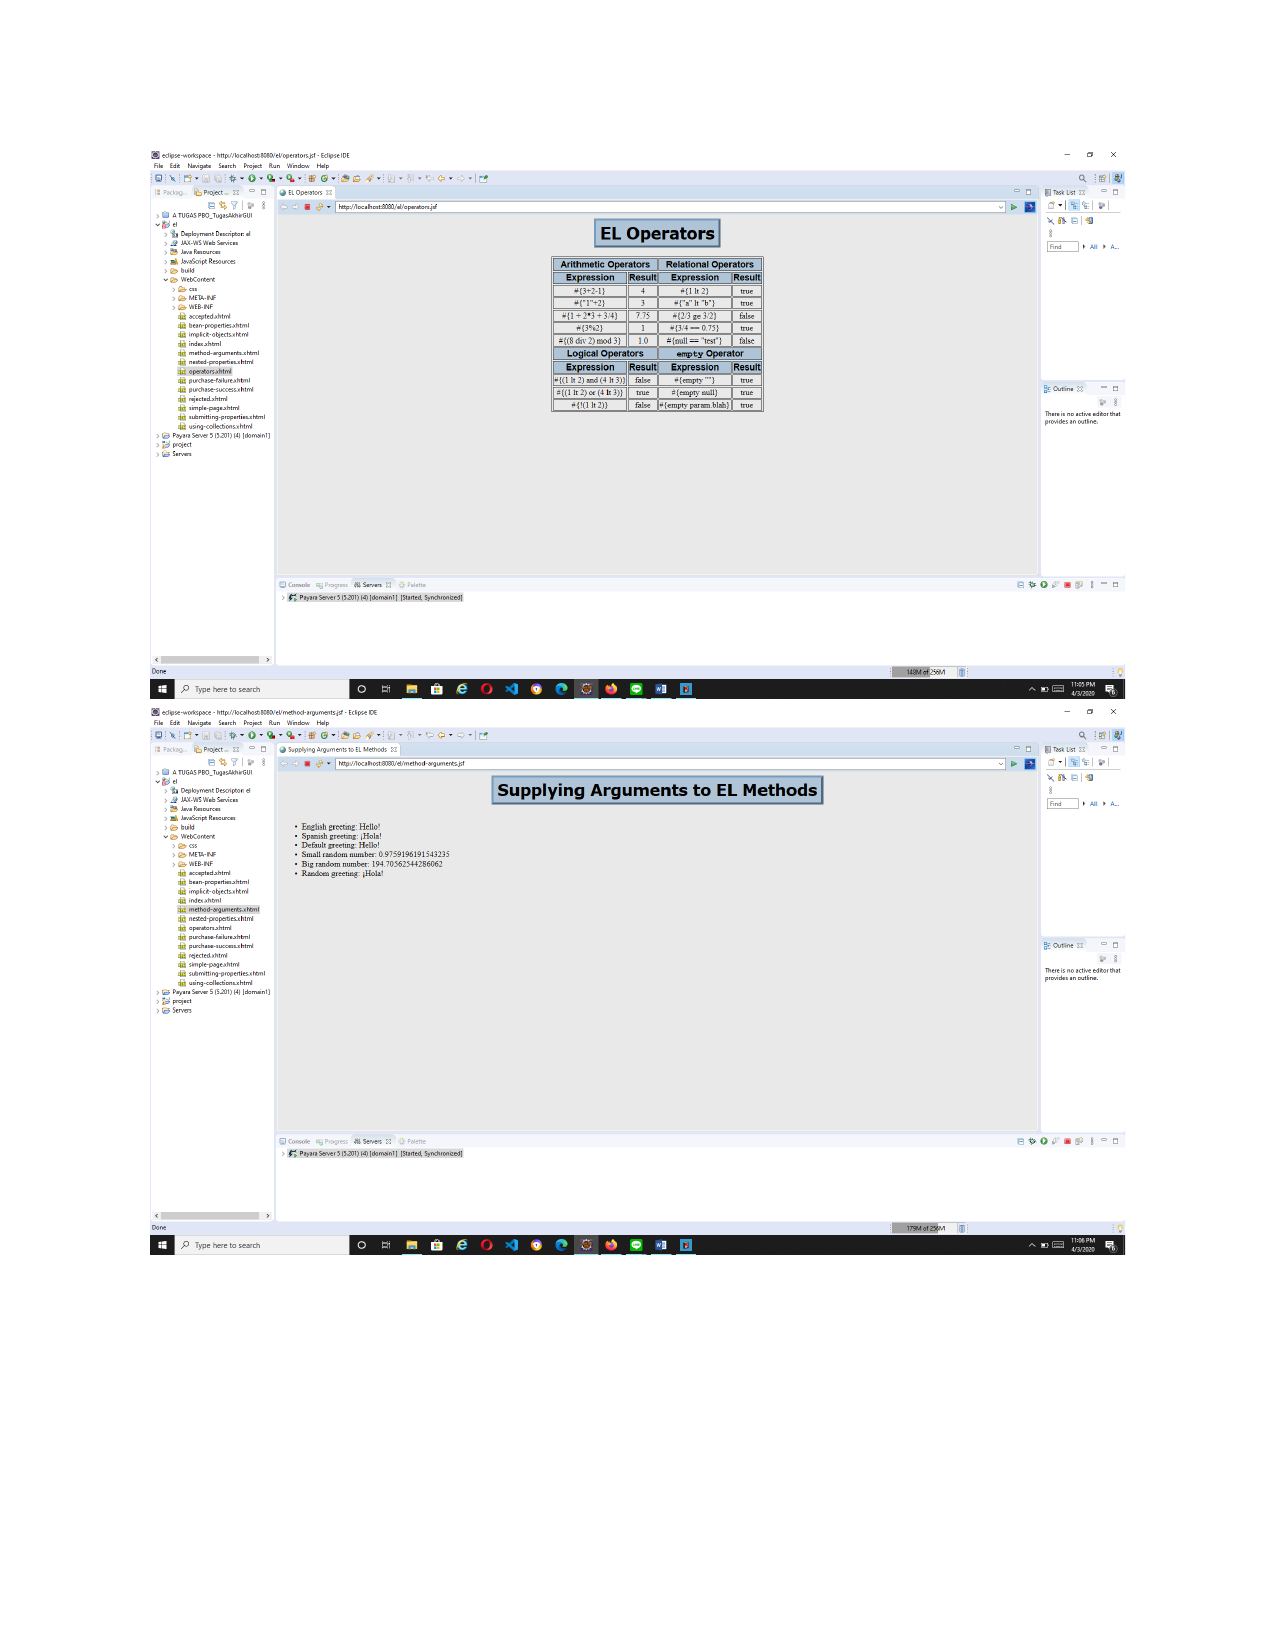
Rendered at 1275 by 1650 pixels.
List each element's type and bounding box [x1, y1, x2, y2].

picture [150, 706, 1125, 1255]
picture [150, 150, 1125, 699]
